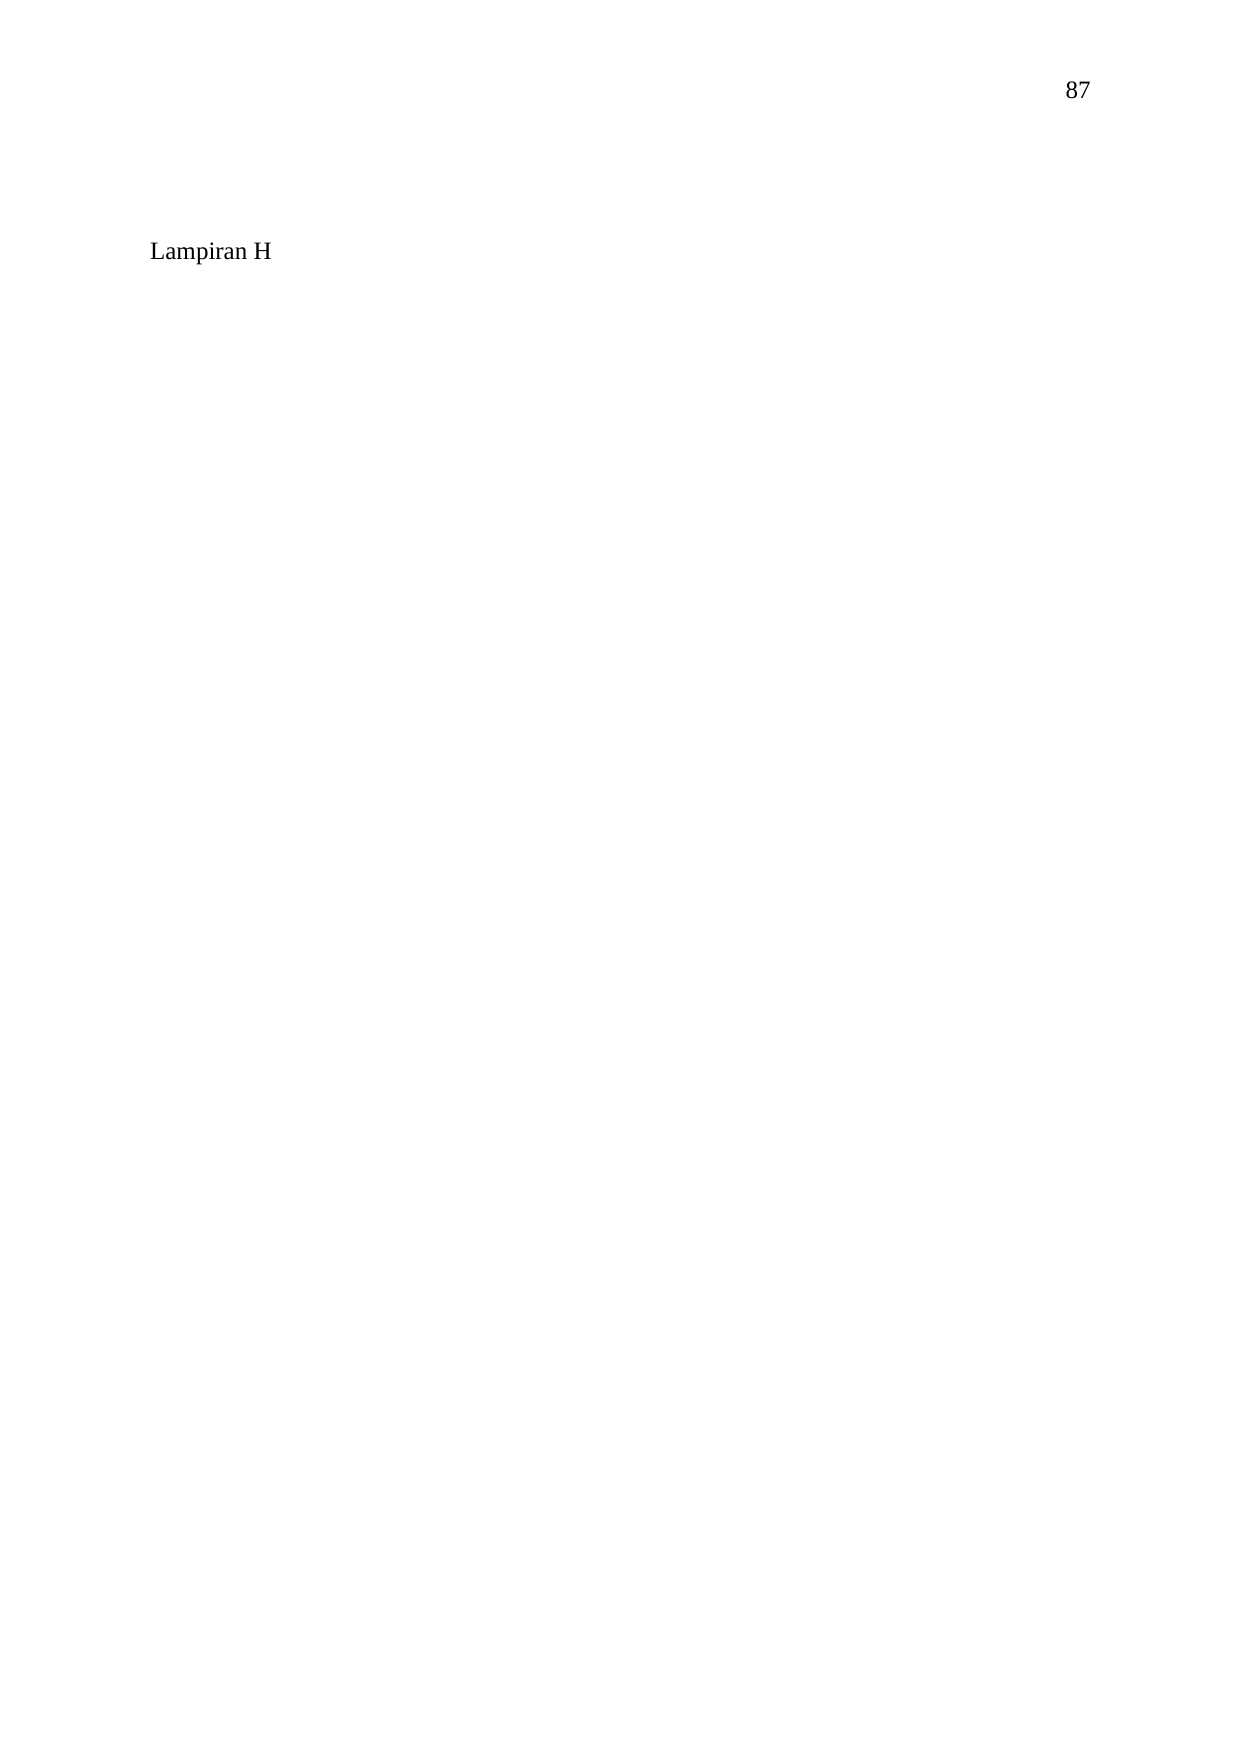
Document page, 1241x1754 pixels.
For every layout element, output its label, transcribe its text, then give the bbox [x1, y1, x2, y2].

text Lampiran H [150, 236, 1090, 265]
